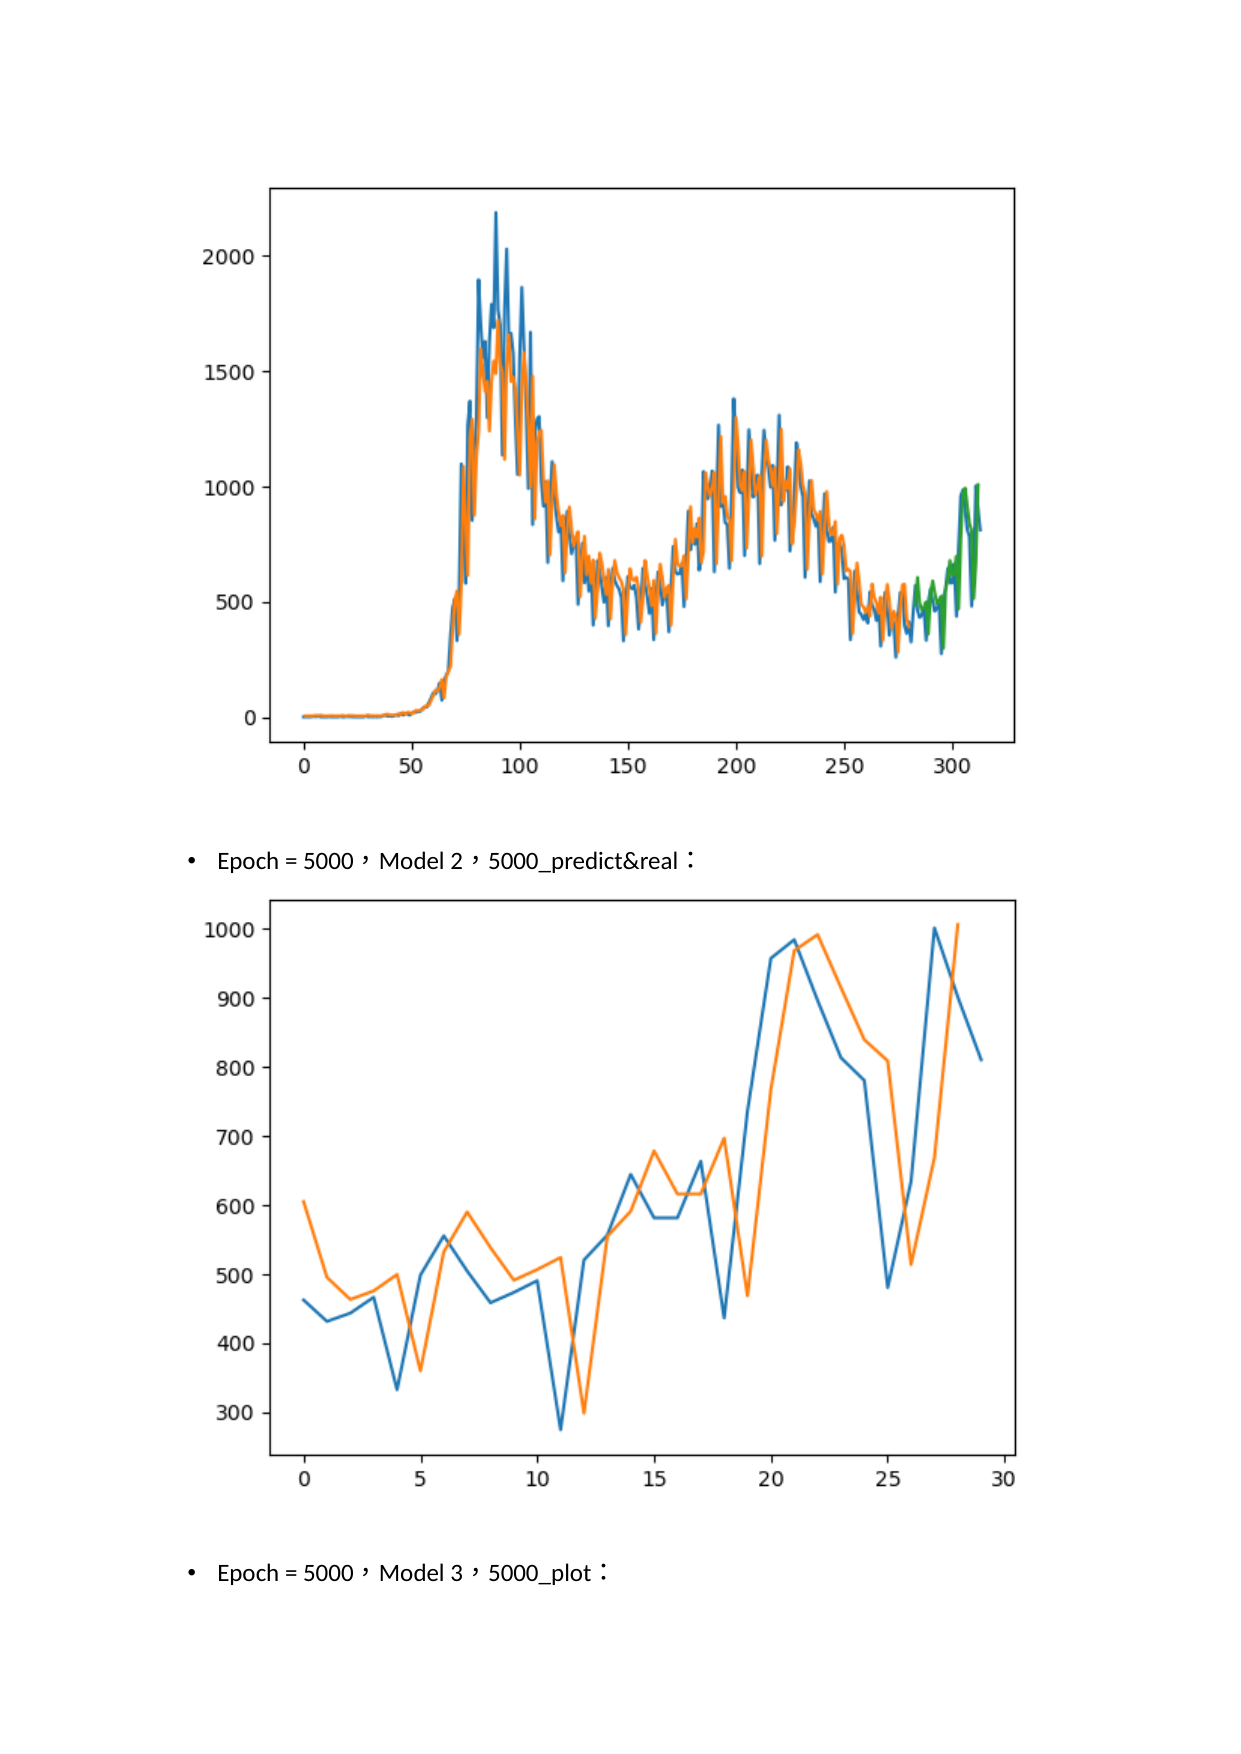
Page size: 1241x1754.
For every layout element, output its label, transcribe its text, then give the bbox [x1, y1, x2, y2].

list Epoch = 5000，Model 2，5000_predict&real： [187, 839, 1053, 877]
list Epoch = 5000，Model 3，5000_plot： [187, 1552, 1053, 1589]
picture [187, 885, 1033, 1506]
picture [187, 173, 1029, 793]
